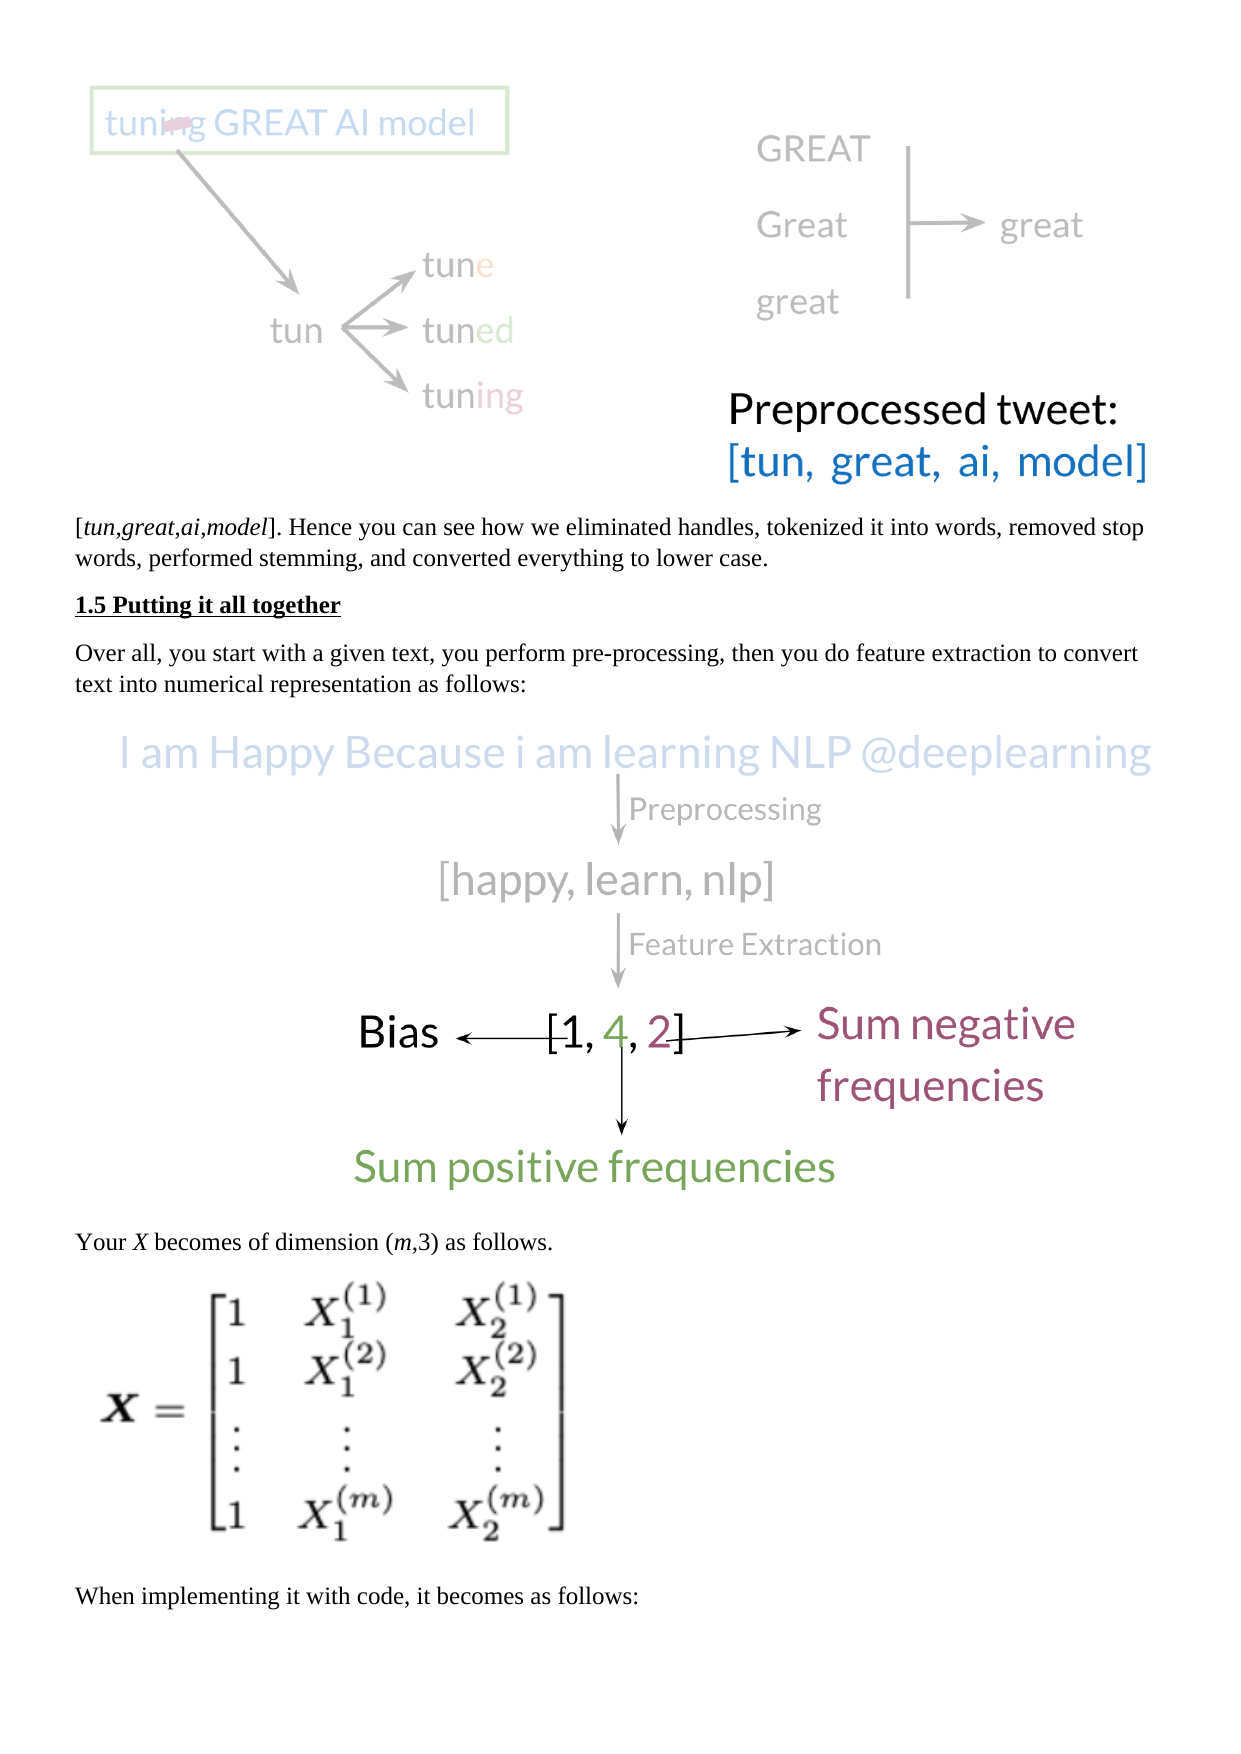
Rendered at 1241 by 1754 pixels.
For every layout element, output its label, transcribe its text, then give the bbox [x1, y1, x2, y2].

picture [75, 1274, 598, 1562]
text Over all, you start with a given text, you perform pre-processing, then you do feature extraction to convert text into numerical representation as follows: [75, 638, 1165, 698]
picture [75, 75, 1166, 493]
text 1.5 Putting it all together [75, 591, 1165, 619]
picture [75, 717, 1166, 1209]
text Your X becomes of dimension (m,3) as follows. [75, 1227, 1165, 1256]
text When implementing it with code, it becomes as follows: [75, 1581, 1165, 1610]
text [tun,great,ai,model]. Hence you can see how we eliminated handles, tokenized it into words, removed stop words, performed stemming, and converted everything to lower case. [75, 512, 1165, 572]
